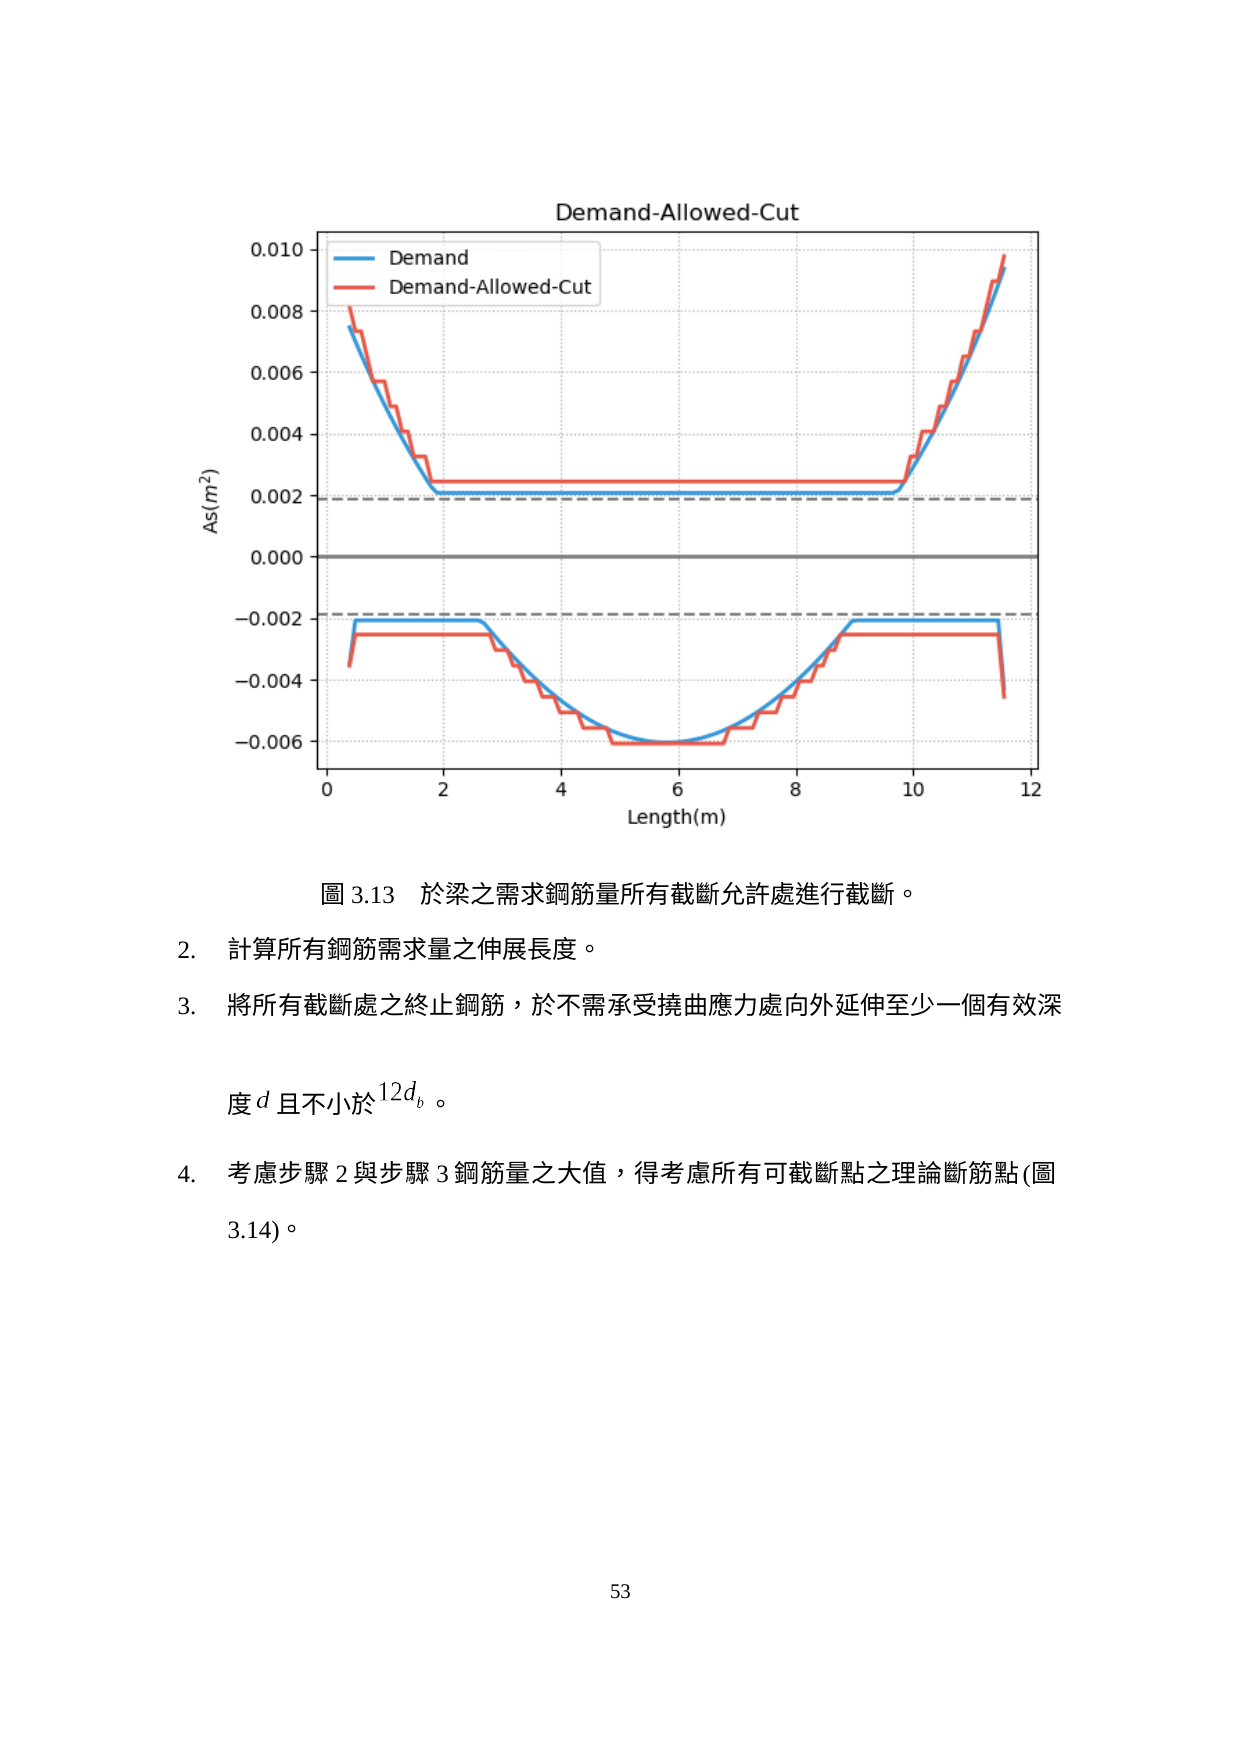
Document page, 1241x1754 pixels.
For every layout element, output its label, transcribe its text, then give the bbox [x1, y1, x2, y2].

list 計算所有鋼筋需求量之伸展長度。 [177, 929, 1063, 967]
list 將所有截斷處之終止鋼筋，於不需承受撓曲應力處向外延伸至少一個有效深度且不小於。 [177, 985, 1063, 1135]
picture [177, 184, 1063, 849]
